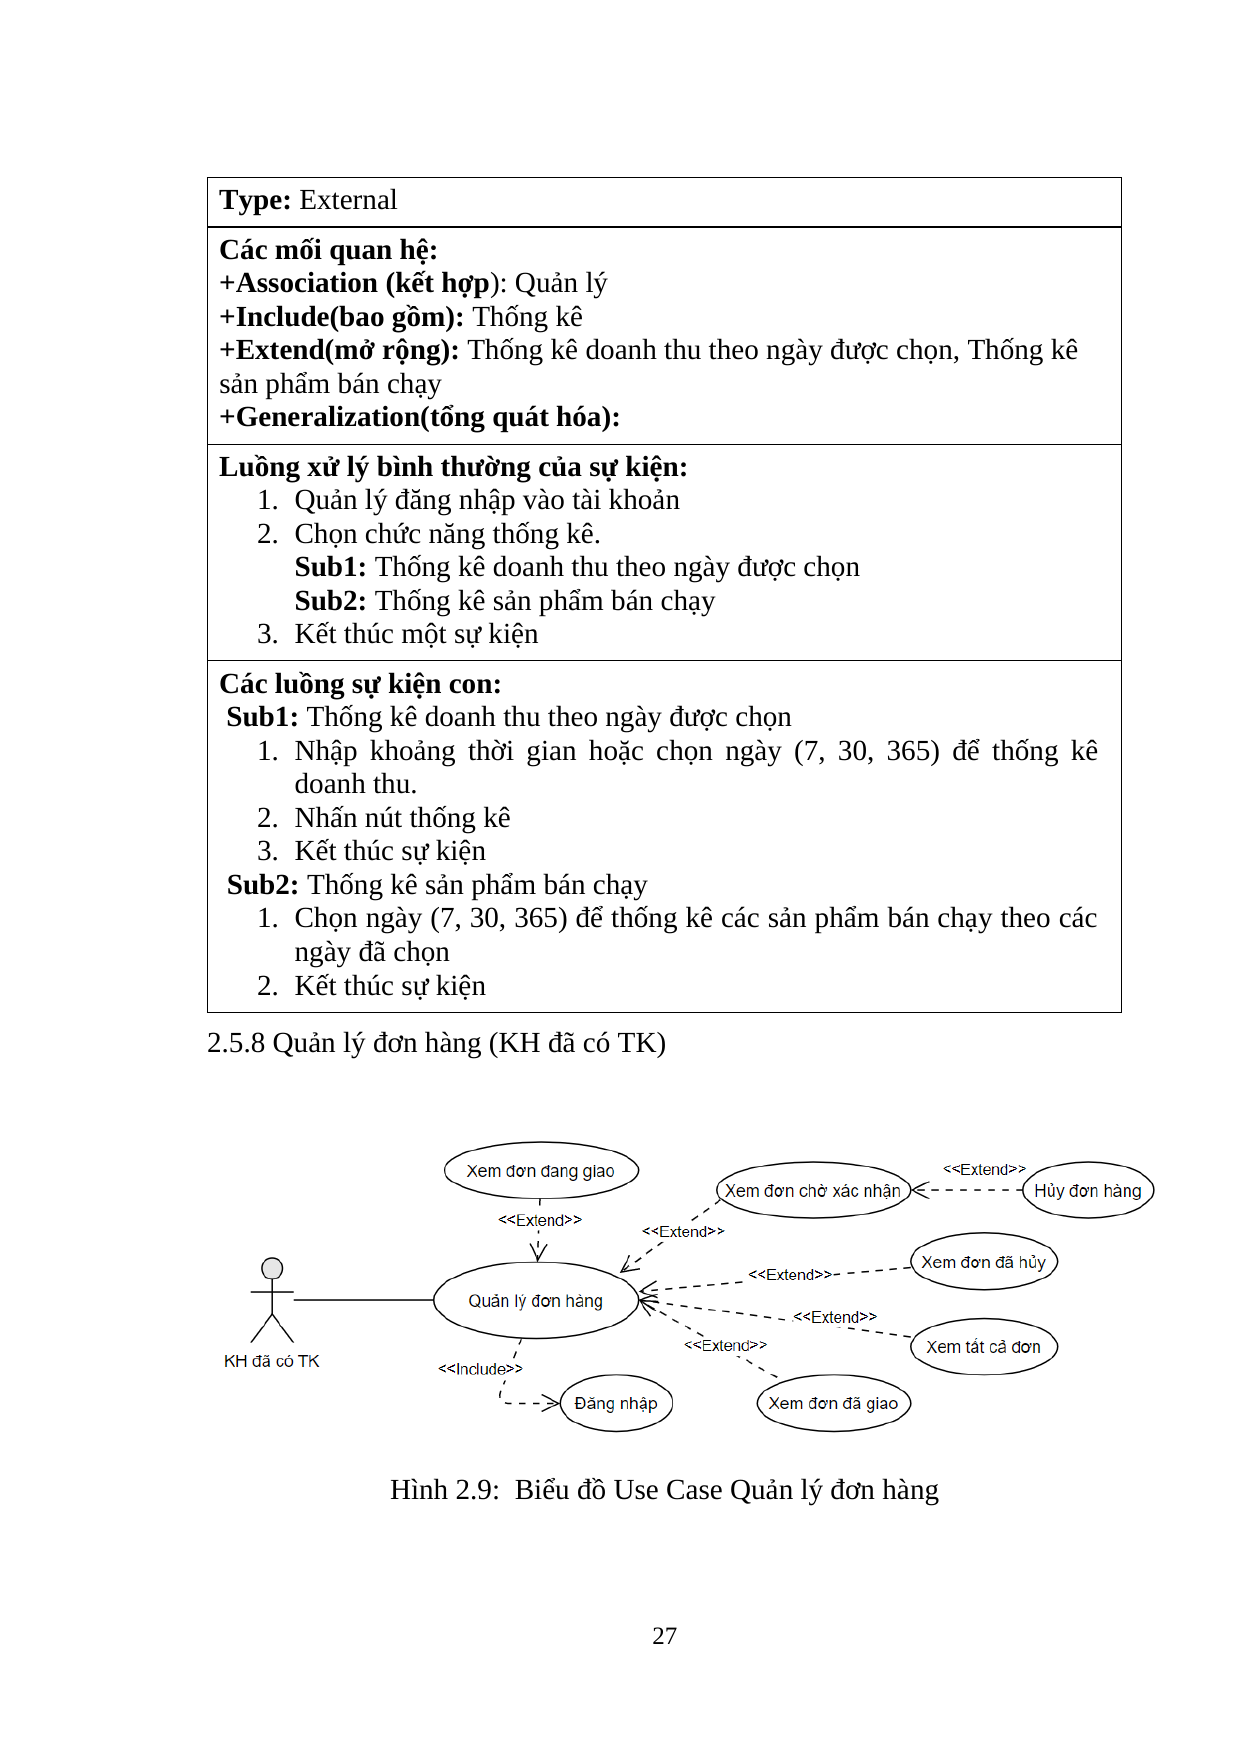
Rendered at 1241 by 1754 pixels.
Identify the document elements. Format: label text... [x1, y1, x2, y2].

subtitle 2.5.8 Quản lý đơn hàng (KH đã có TK) [207, 1025, 1122, 1059]
table_cell Các mối quan hệ: +Association (kết hợp): Quản lý +Include(bao gồm): Thống kê +Extend(mở rộng): Thống kê doanh thu theo ngày được chọn, Thống kê sản phẩm bán chạy +Generalization(tổng quát hóa): [208, 228, 1121, 443]
table_cell Các luồng sự kiện con: Sub1: Thống kê doanh thu theo ngày được chọn Nhập khoảng thời gian hoặc chọn ngày (7, 30, 365) để thống kê doanh thu. Nhấn nút thống kê Kết thúc sự kiện Sub2: Thống kê sản phẩm bán chạy Chọn ngày (7, 30, 365) để thống kê các sản phẩm bán chạy theo các ngày đã chọn Kết thúc sự kiện [208, 661, 1121, 1012]
text Hình 2.9: Biểu đồ Use Case Quản lý đơn hàng [207, 1472, 1122, 1506]
picture [219, 1136, 1157, 1439]
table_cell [208, 178, 1121, 226]
table_cell Luồng xử lý bình thường của sự kiện: Quản lý đăng nhập vào tài khoản Chọn chức năng thống kê. Sub1: Thống kê doanh thu theo ngày được chọn Sub2: Thống kê sản phẩm bán chạy Kết thúc một sự kiện [208, 445, 1121, 660]
